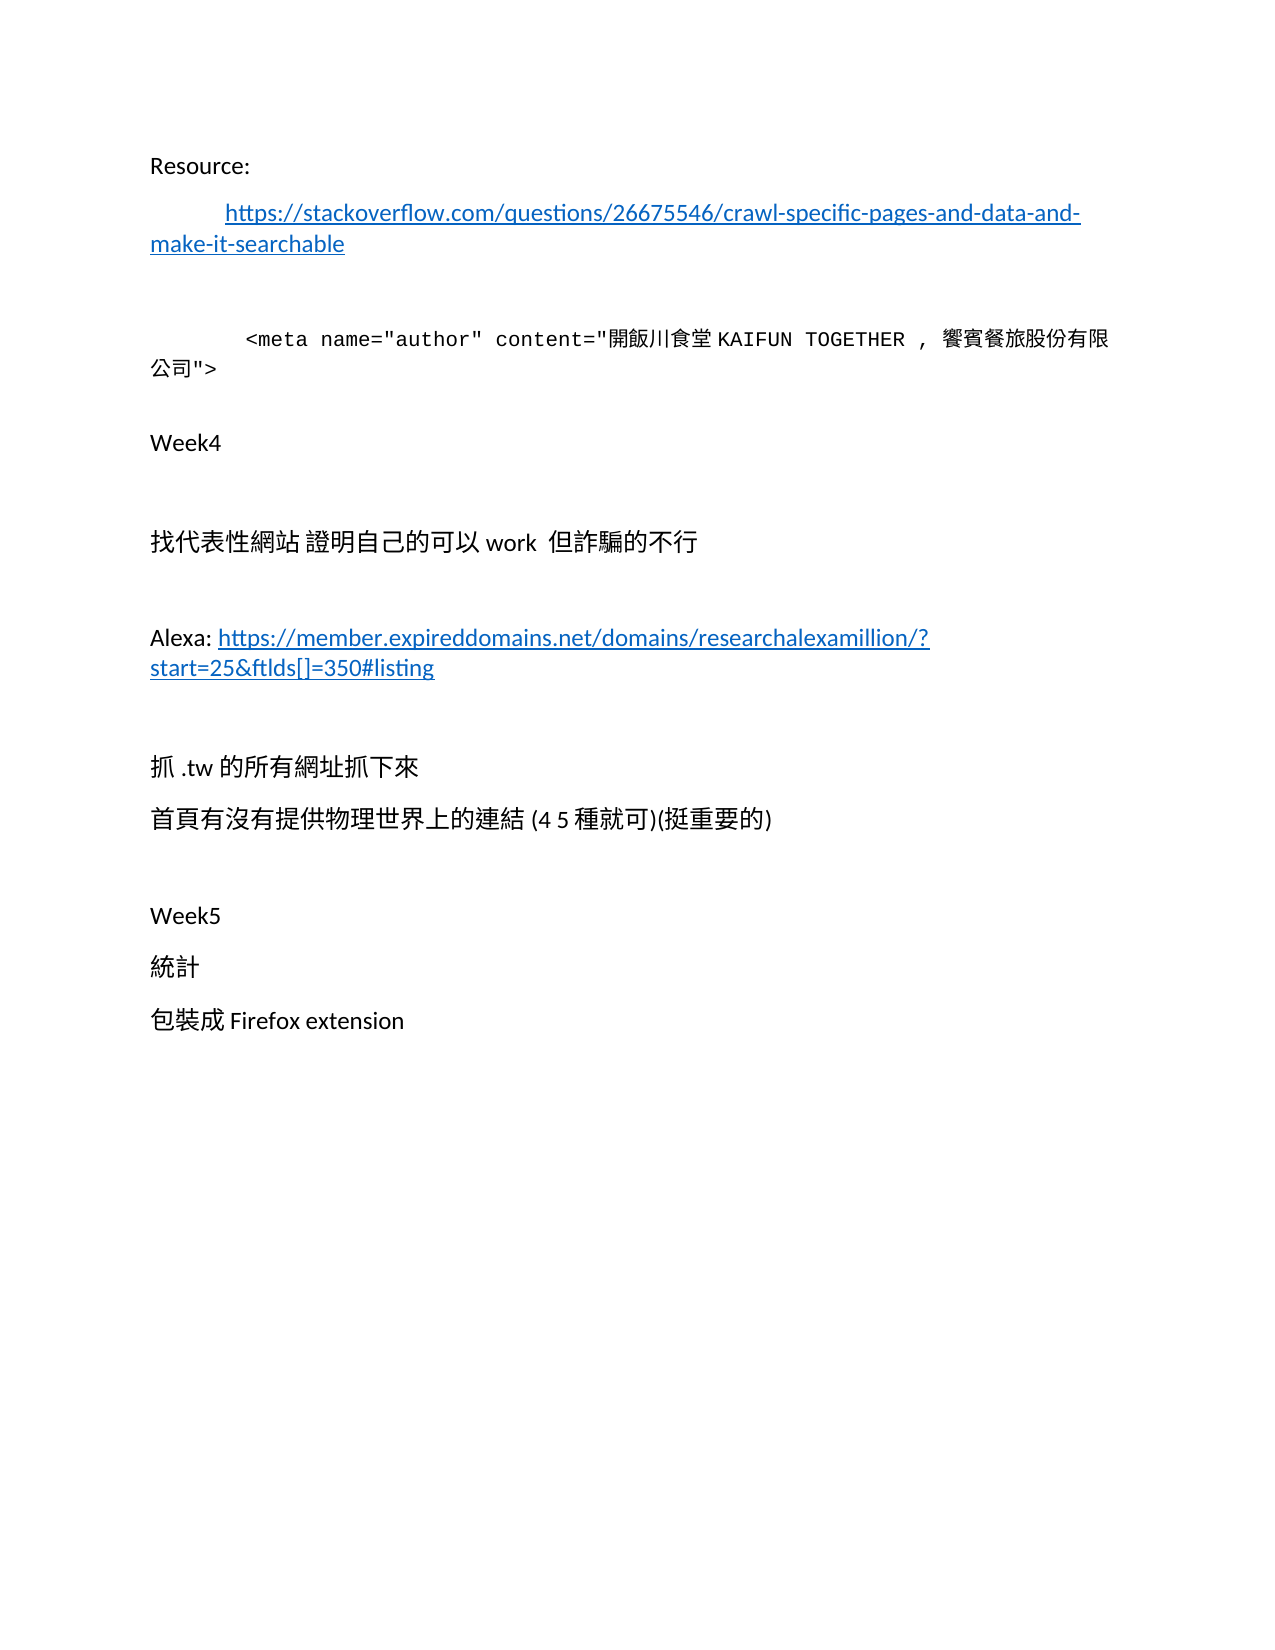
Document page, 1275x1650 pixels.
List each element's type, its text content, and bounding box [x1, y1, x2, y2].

text Resource: [150, 150, 1125, 181]
text 包裝成Firefox extension [150, 1000, 1125, 1036]
text 找代表性網站 證明自己的可以work 但詐騙的不行 [150, 522, 1125, 558]
text 抓 .tw 的所有網址抓下來 [150, 747, 1125, 783]
text Week5 [150, 900, 1125, 931]
text https://stackoverflow.com/questions/26675546/crawl-specific-pages-and-data-and-make-it-searchable [150, 197, 1125, 258]
text Week4 [150, 428, 1125, 458]
text Alexa: https://member.expireddomains.net/domains/researchalexamillion/?start=25&ftlds[]=350#listing [150, 622, 1125, 683]
text 統計 [150, 947, 1125, 983]
text 首頁有沒有提供物理世界上的連結 (4 5種就可)(挺重要的) [150, 800, 1125, 836]
text <meta name="author" content="開飯川食堂 KAIFUN TOGETHER , 饗賓餐旅股份有限公司"> [150, 322, 1125, 383]
